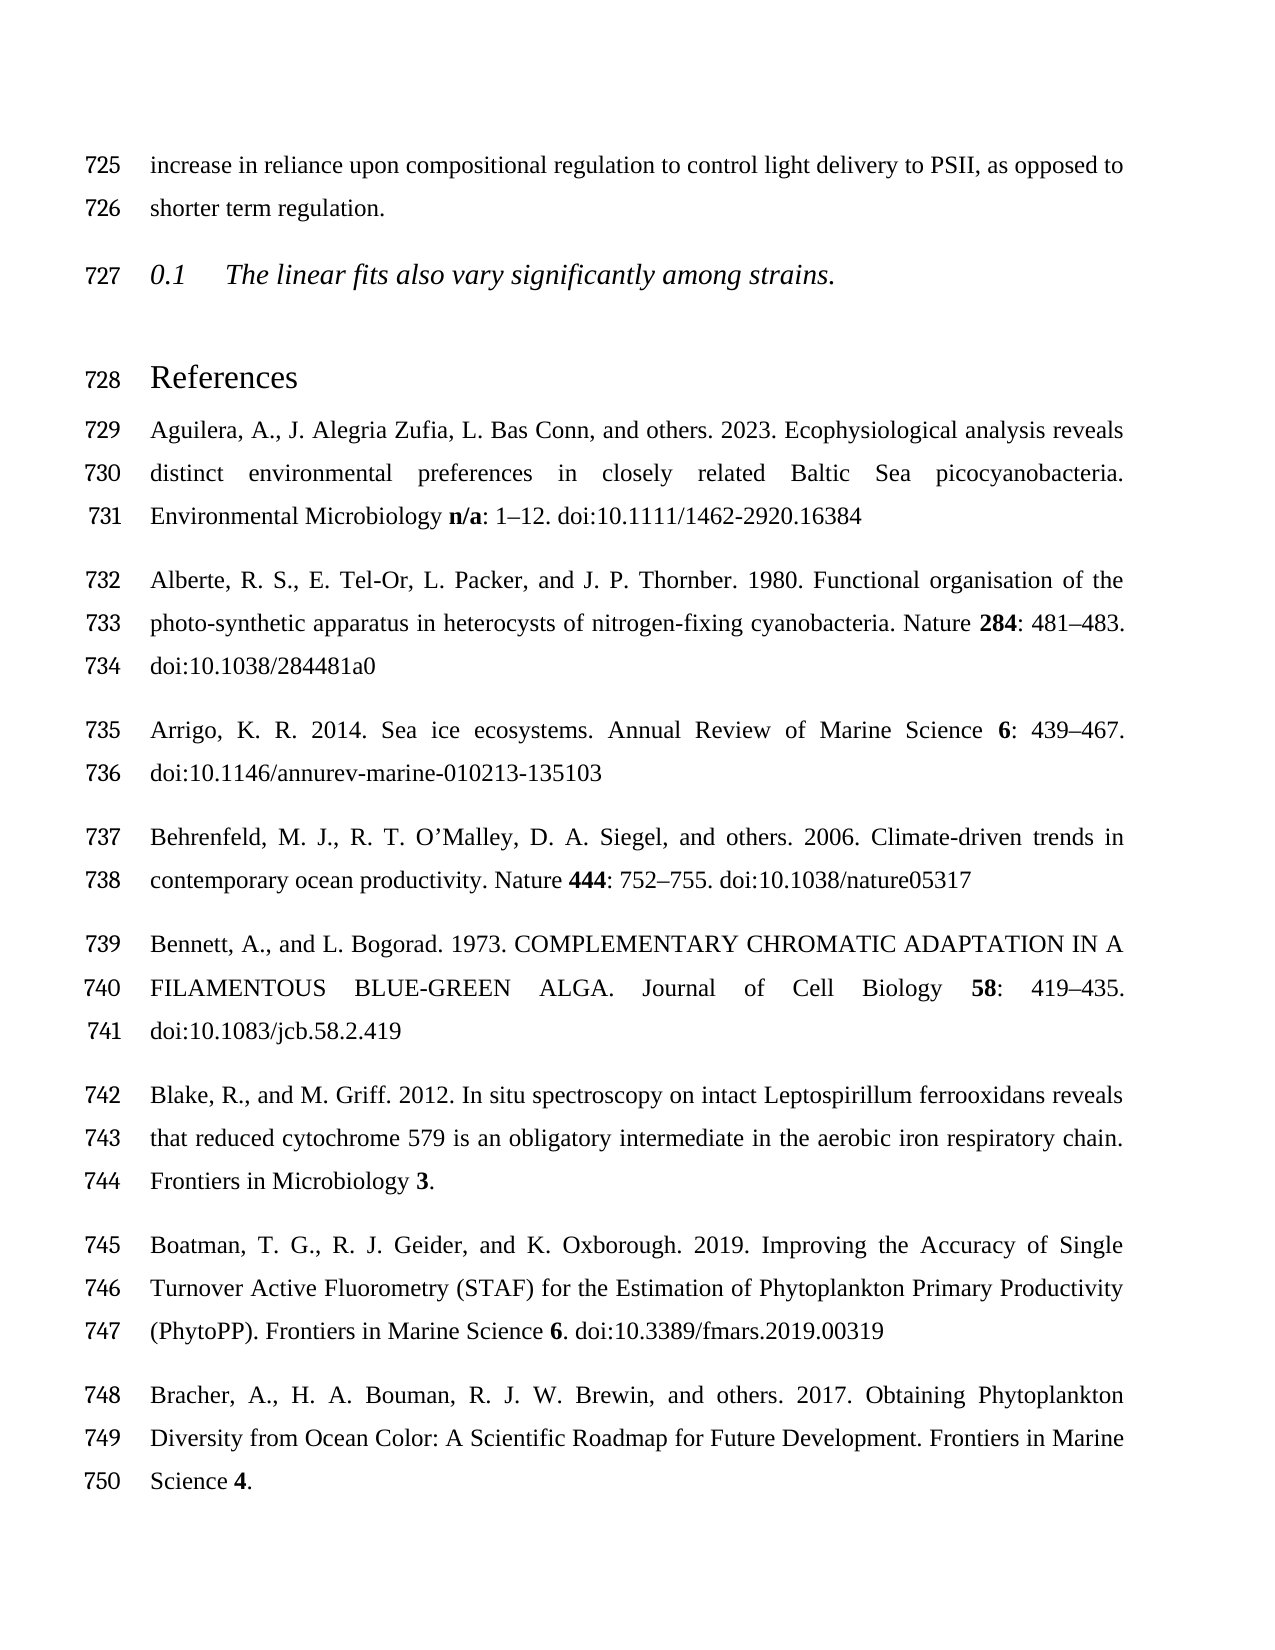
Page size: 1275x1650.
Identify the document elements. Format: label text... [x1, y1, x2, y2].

text Bracher, A., H. A. Bouman, R. J. W. Brewin, and others. 2017. Obtaining Phytoplankton Diversity from Ocean Color: A Scientific Roadmap for Future Development. Frontiers in Marine Science 4. [150, 1380, 1125, 1495]
text Blake, R., and M. Griff. 2012. In situ spectroscopy on intact Leptospirillum ferrooxidans reveals that reduced cytochrome 579 is an obligatory intermediate in the aerobic iron respiratory chain. Frontiers in Microbiology 3. [150, 1080, 1125, 1195]
text Aguilera, A., J. Alegria Zufia, L. Bas Conn, and others. 2023. Ecophysiological analysis reveals distinct environmental preferences in closely related Baltic Sea picocyanobacteria. Environmental Microbiology n/a: 1–12. doi:10.1111/1462-2920.16384 [150, 415, 1125, 530]
text Behrenfeld, M. J., R. T. O’Malley, D. A. Siegel, and others. 2006. Climate-driven trends in contemporary ocean productivity. Nature 444: 752–755. doi:10.1038/nature05317 [150, 822, 1125, 894]
subtitle 0.1 The linear fits also vary significantly among strains. [150, 257, 1125, 291]
subtitle References [150, 357, 1125, 396]
text Bennett, A., and L. Bogorad. 1973. COMPLEMENTARY CHROMATIC ADAPTATION IN A FILAMENTOUS BLUE-GREEN ALGA. Journal of Cell Biology 58: 419–435. doi:10.1083/jcb.58.2.419 [150, 929, 1125, 1044]
text Alberte, R. S., E. Tel-Or, L. Packer, and J. P. Thornber. 1980. Functional organisation of the photo-synthetic apparatus in heterocysts of nitrogen-fixing cyanobacteria. Nature 284: 481–483. doi:10.1038/284481a0 [150, 565, 1125, 680]
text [150, 150, 1125, 222]
text Boatman, T. G., R. J. Geider, and K. Oxborough. 2019. Improving the Accuracy of Single Turnover Active Fluorometry (STAF) for the Estimation of Phytoplankton Primary Productivity (PhytoPP). Frontiers in Marine Science 6. doi:10.3389/fmars.2019.00319 [150, 1230, 1125, 1345]
text Arrigo, K. R. 2014. Sea ice ecosystems. Annual Review of Marine Science 6: 439–467. doi:10.1146/annurev-marine-010213-135103 [150, 715, 1125, 787]
